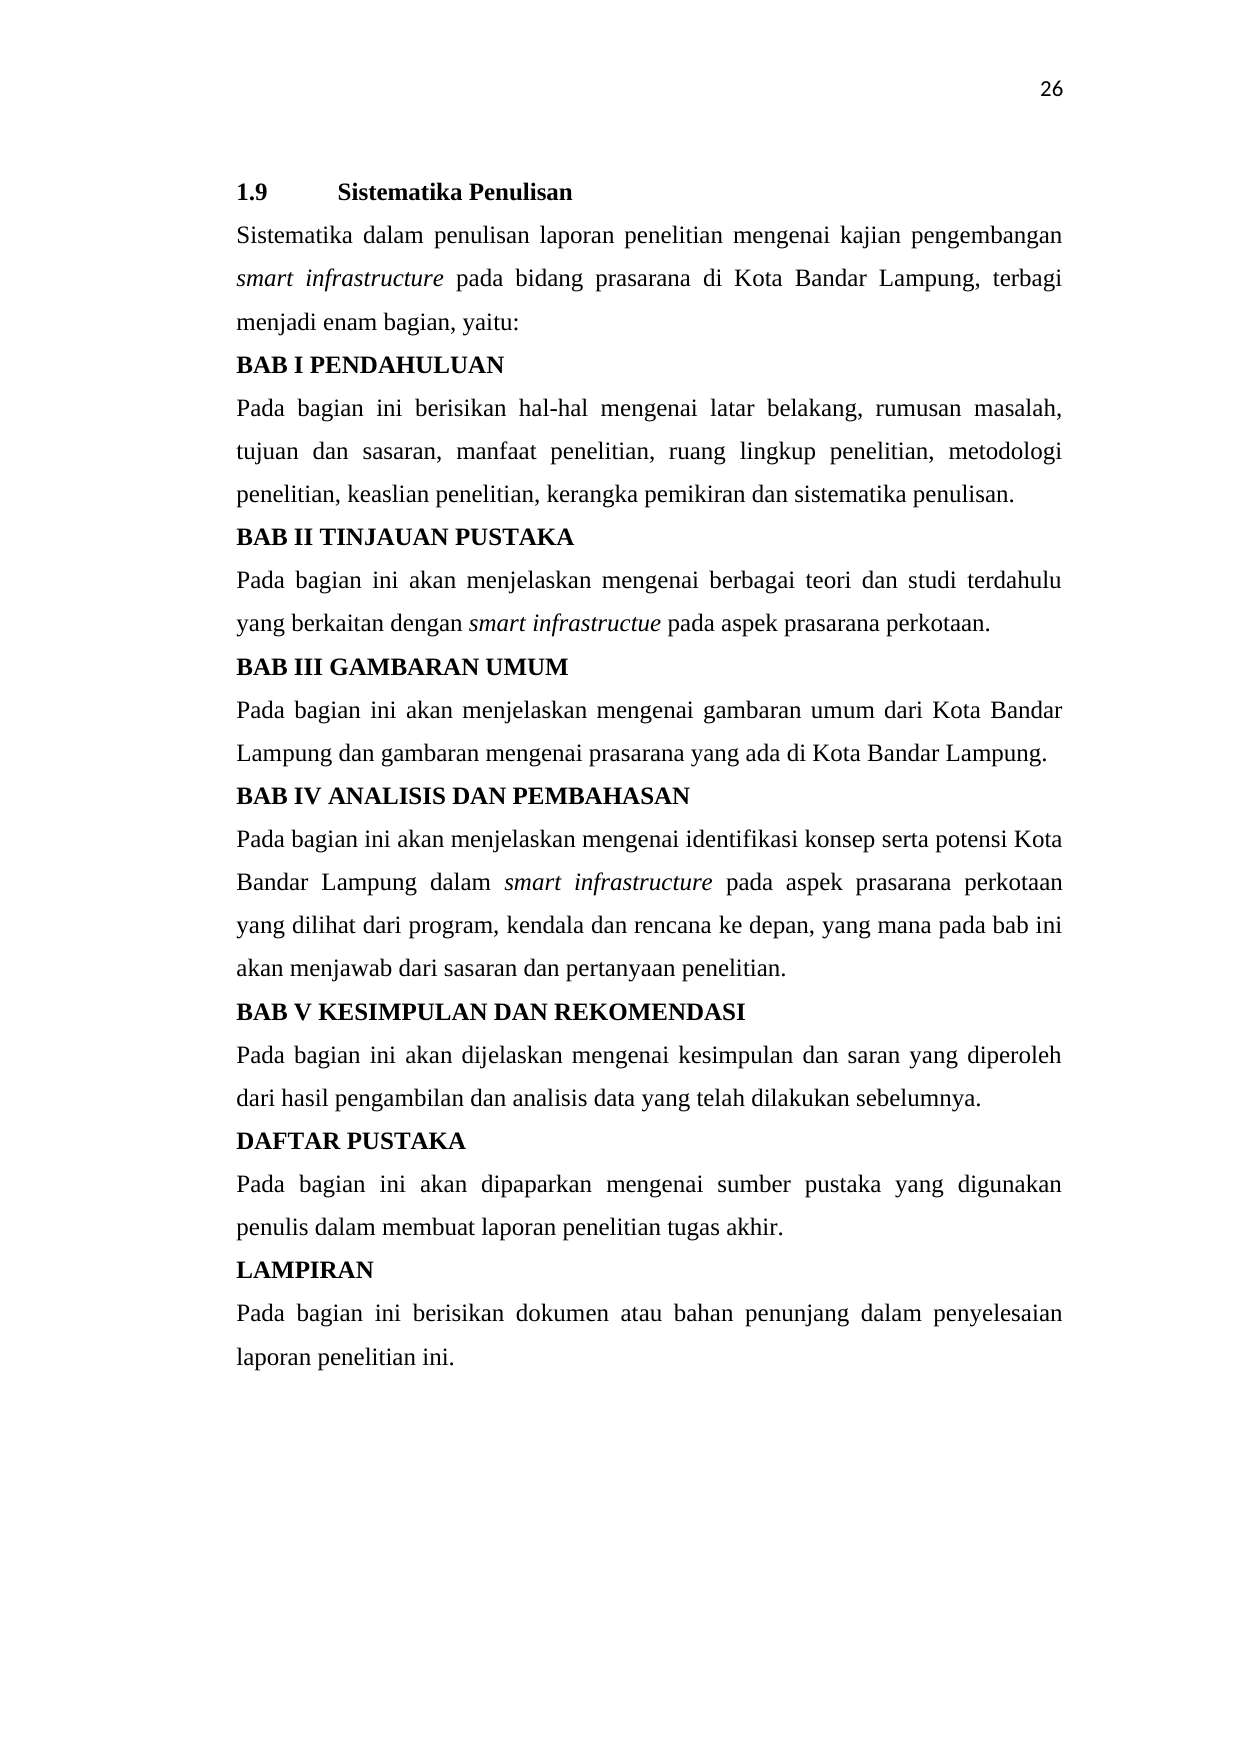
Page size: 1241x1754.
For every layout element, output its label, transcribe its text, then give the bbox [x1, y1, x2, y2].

text Pada bagian ini berisikan hal-hal mengenai latar belakang, rumusan masalah, tujuan dan sasaran, manfaat penelitian, ruang lingkup penelitian, metodologi penelitian, keaslian penelitian, kerangka pemikiran dan sistematika penulisan. [236, 393, 1063, 508]
text LAMPIRAN [236, 1255, 1063, 1284]
text BAB IV ANALISIS DAN PEMBAHASAN [236, 781, 1063, 810]
text Pada bagian ini akan dijelaskan mengenai kesimpulan dan saran yang diperoleh dari hasil pengambilan dan analisis data yang telah dilakukan sebelumnya. [236, 1040, 1063, 1112]
text BAB II TINJAUAN PUSTAKA [236, 522, 1063, 551]
subtitle Sistematika Penulisan [236, 177, 1063, 206]
text BAB I PENDAHULUAN [236, 350, 1063, 378]
text Pada bagian ini akan menjelaskan mengenai identifikasi konsep serta potensi Kota Bandar Lampung dalam smart infrastructure pada aspek prasarana perkotaan yang dilihat dari program, kendala dan rencana ke depan, yang mana pada bab ini akan menjawab dari sasaran dan pertanyaan penelitian. [236, 824, 1063, 982]
text Sistematika dalam penulisan laporan penelitian mengenai kajian pengembangan smart infrastructure pada bidang prasarana di Kota Bandar Lampung, terbagi menjadi enam bagian, yaitu: [236, 220, 1063, 335]
text Pada bagian ini akan menjelaskan mengenai berbagai teori dan studi terdahulu yang berkaitan dengan smart infrastructue pada aspek prasarana perkotaan. [236, 565, 1063, 637]
text Pada bagian ini berisikan dokumen atau bahan penunjang dalam penyelesaian laporan penelitian ini. [236, 1298, 1063, 1370]
text Pada bagian ini akan menjelaskan mengenai gambaran umum dari Kota Bandar Lampung dan gambaran mengenai prasarana yang ada di Kota Bandar Lampung. [236, 695, 1063, 767]
text BAB III GAMBARAN UMUM [236, 652, 1063, 680]
text Pada bagian ini akan dipaparkan mengenai sumber pustaka yang digunakan penulis dalam membuat laporan penelitian tugas akhir. [236, 1169, 1063, 1241]
text BAB V KESIMPULAN DAN REKOMENDASI [236, 997, 1063, 1025]
text DAFTAR PUSTAKA [236, 1126, 1063, 1155]
